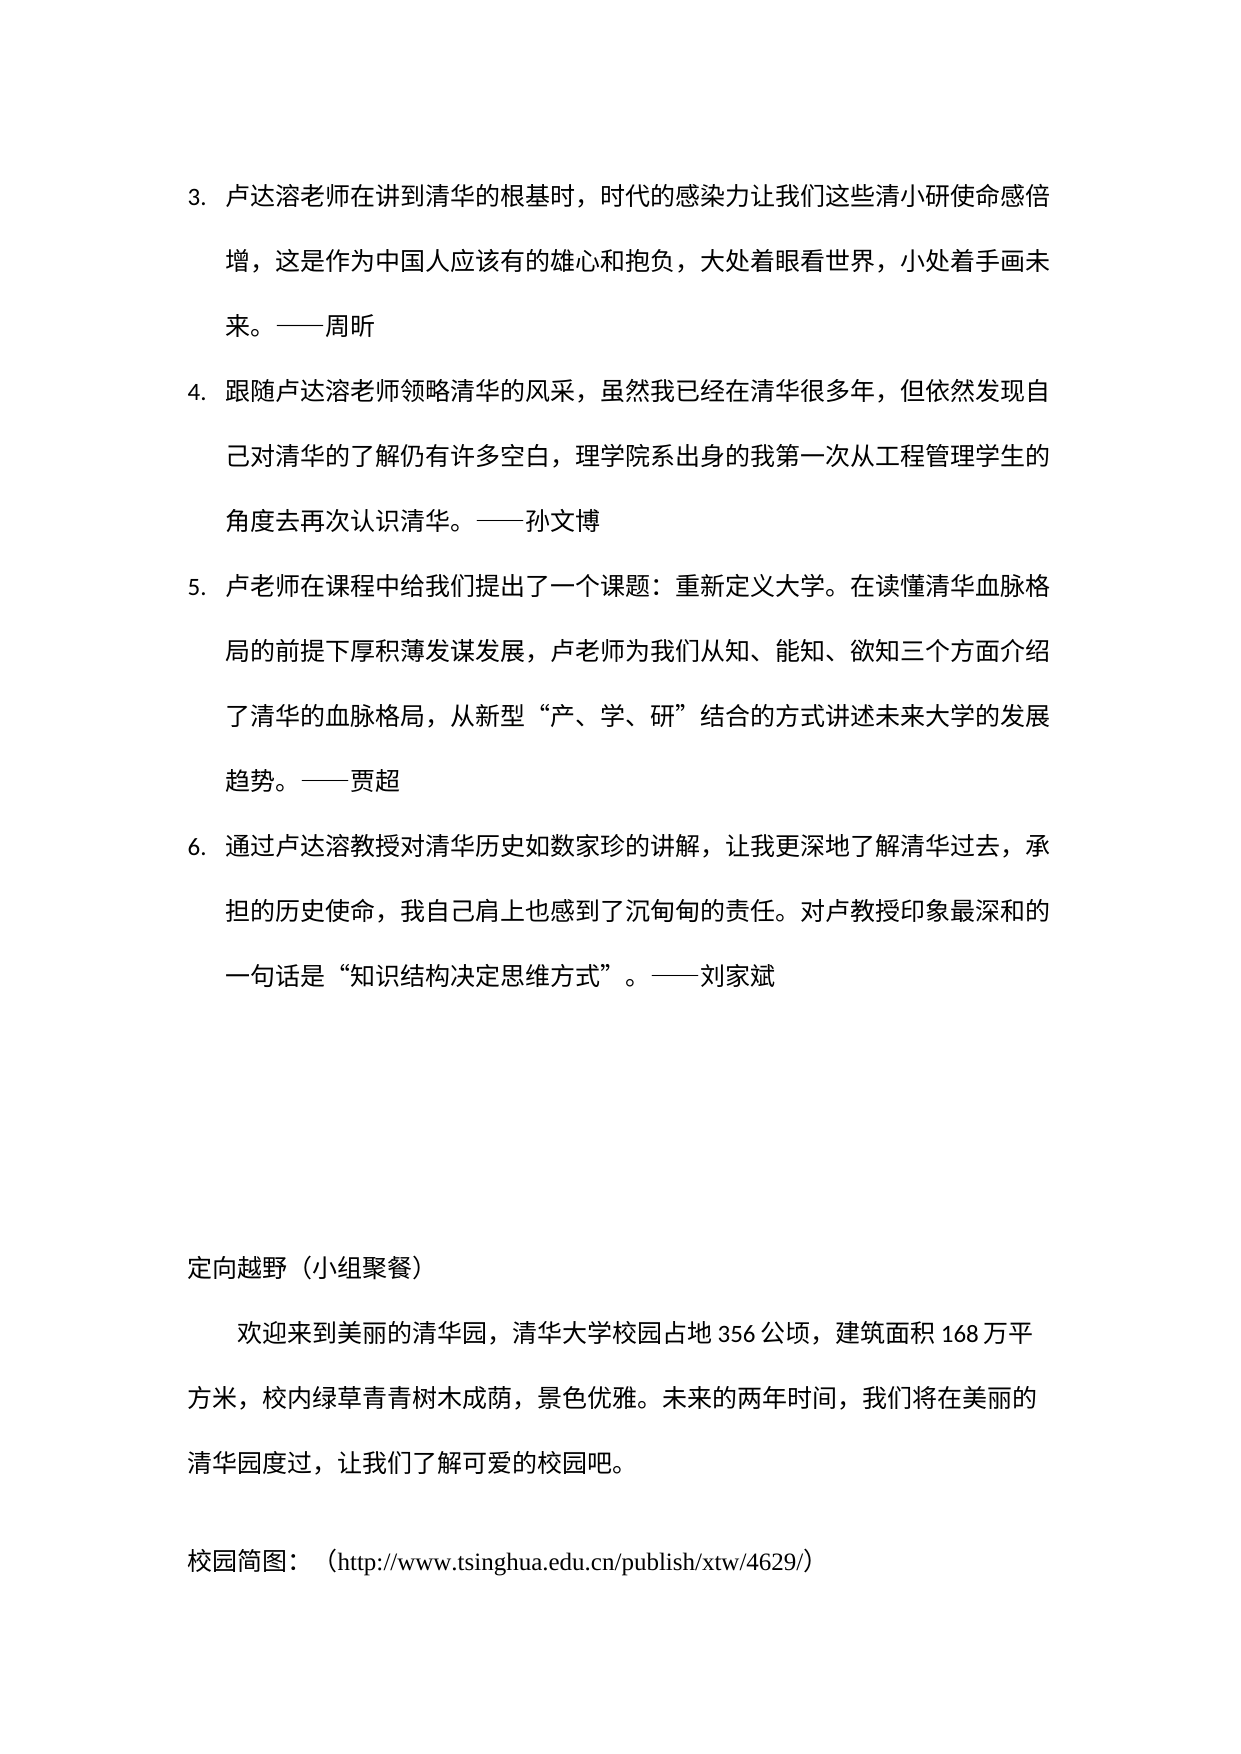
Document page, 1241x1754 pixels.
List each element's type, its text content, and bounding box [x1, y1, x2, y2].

text 欢迎来到美丽的清华园，清华大学校园占地356公顷，建筑面积168万平方米，校内绿草青青树木成荫，景色优雅。未来的两年时间，我们将在美丽的清华园度过，让我们了解可爱的校园吧。 [187, 1299, 1053, 1494]
list 卢老师在课程中给我们提出了一个课题：重新定义大学。在读懂清华血脉格局的前提下厚积薄发谋发展，卢老师为我们从知、能知、欲知三个方面介绍了清华的血脉格局，从新型“产、学、研”结合的方式讲述未来大学的发展趋势。——贾超 [187, 552, 1053, 812]
list 通过卢达溶教授对清华历史如数家珍的讲解，让我更深地了解清华过去，承担的历史使命，我自己肩上也感到了沉甸甸的责任。对卢教授印象最深和的一句话是“知识结构决定思维方式”。——刘家斌 [187, 812, 1053, 1007]
list 跟随卢达溶老师领略清华的风采，虽然我已经在清华很多年，但依然发现自己对清华的了解仍有许多空白，理学院系出身的我第一次从工程管理学生的角度去再次认识清华。——孙文博 [187, 357, 1053, 552]
text 定向越野（小组聚餐） [187, 1234, 1053, 1299]
list 卢达溶老师在讲到清华的根基时，时代的感染力让我们这些清小研使命感倍增，这是作为中国人应该有的雄心和抱负，大处着眼看世界，小处着手画未来。——周昕 [187, 162, 1053, 357]
text 校园简图：（http://www.tsinghua.edu.cn/publish/xtw/4629/） [187, 1527, 1053, 1592]
